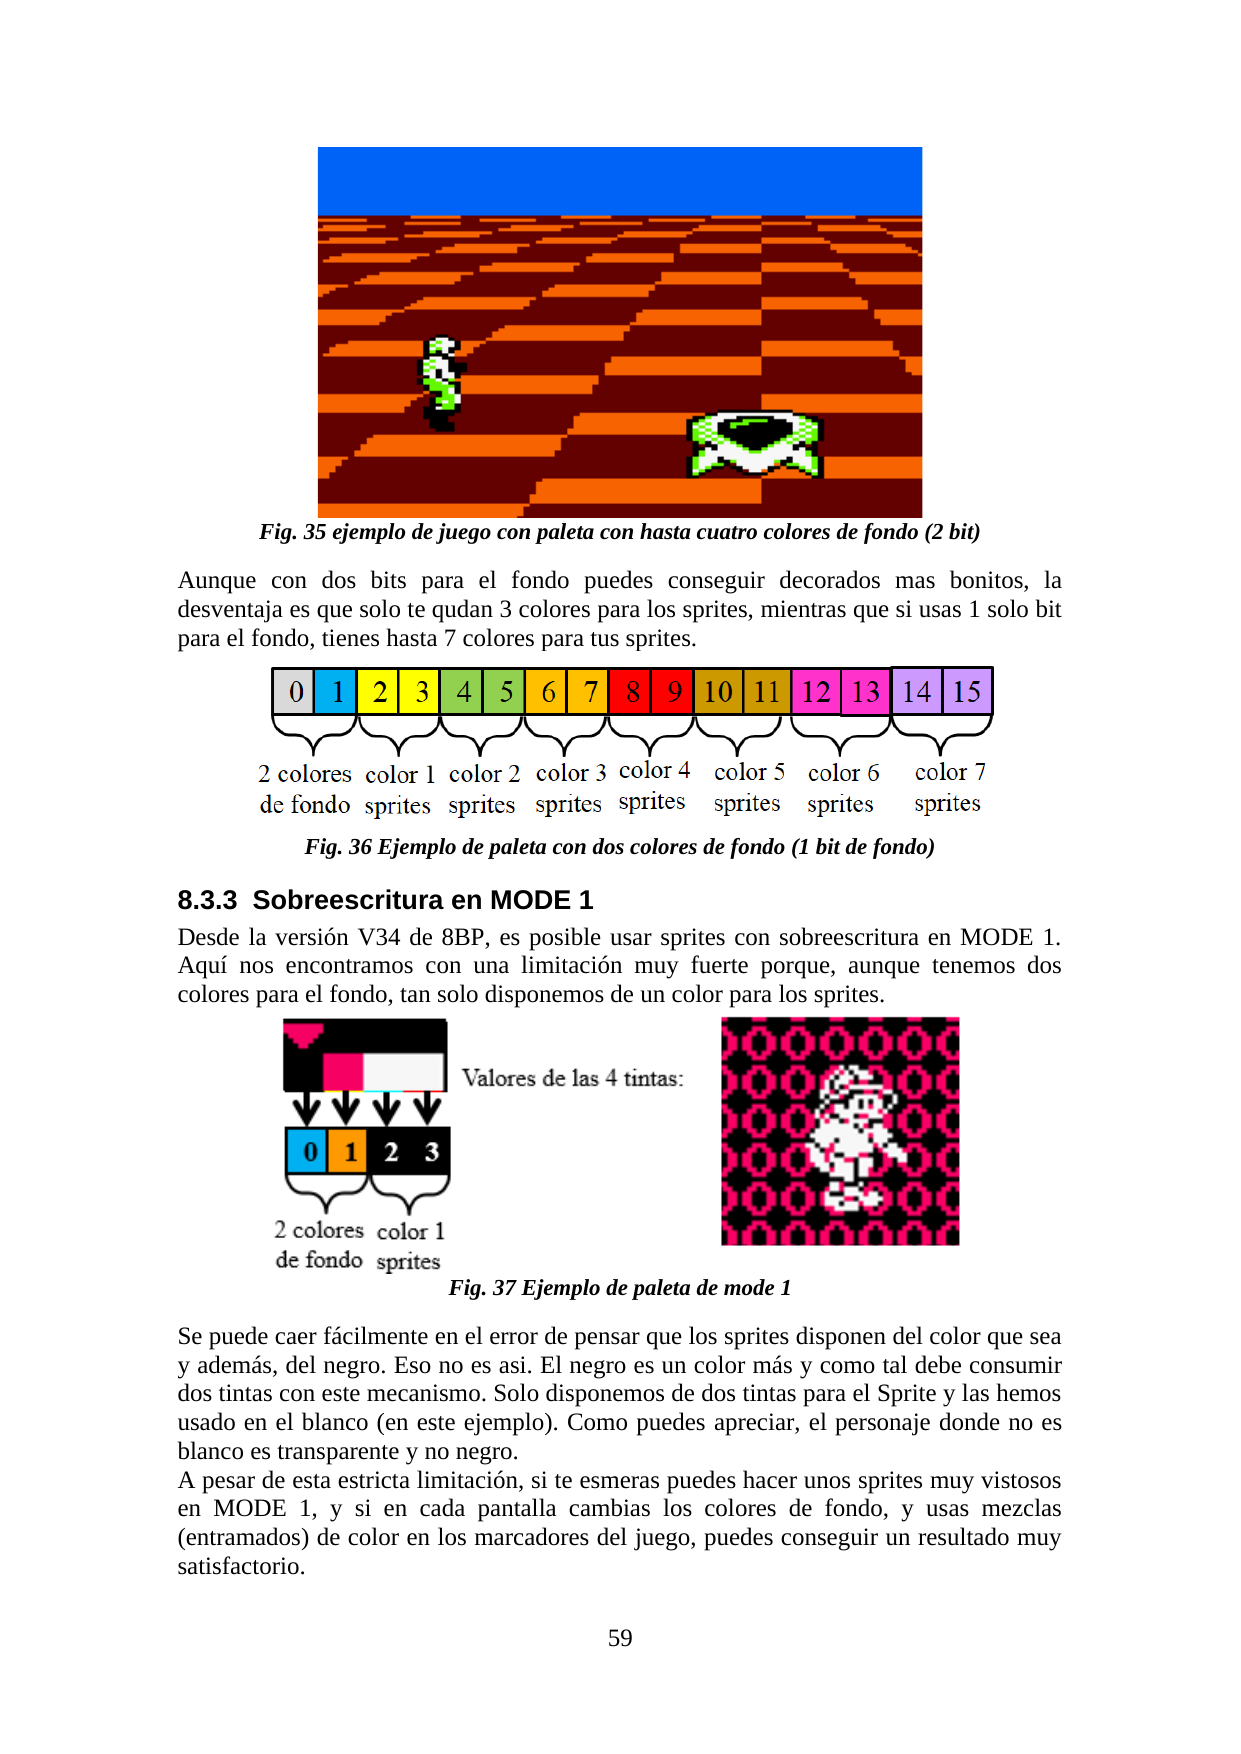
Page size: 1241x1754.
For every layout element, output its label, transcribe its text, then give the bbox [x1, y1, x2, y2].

text A pesar de esta estricta limitación, si te esmeras puedes hacer unos sprites muy vistosos en MODE 1, y si en cada pantalla cambias los colores de fondo, y usas mezclas (entramados) de color en los marcadores del juego, puedes conseguir un resultado muy satisfactorio. [177, 1465, 1063, 1580]
subtitle Sobreescritura en MODE 1 [177, 884, 1063, 916]
text Fig. 37 Ejemplo de paleta de mode 1 [177, 1274, 1063, 1300]
text Se puede caer fácilmente en el error de pensar que los sprites disponen del color que sea y además, del negro. Eso no es asi. El negro es un color más y como tal debe consumir dos tintas con este mecanismo. Solo disponemos de dos tintas para el Sprite y las hemos usado en el blanco (en este ejemplo). Como puedes apreciar, el personaje donde no es blanco es transparente y no negro. [177, 1321, 1063, 1465]
picture [317, 147, 923, 518]
text Aunque con dos bits para el fondo puedes conseguir decorados mas bonitos, la desventaja es que solo te qudan 3 colores para los sprites, mientras que si usas 1 solo bit para el fondo, tienes hasta 7 colores para tus sprites. [177, 565, 1063, 651]
text Fig. 36 Ejemplo de paleta con dos colores de fondo (1 bit de fondo) [177, 833, 1063, 859]
picture [260, 1008, 980, 1274]
picture [236, 651, 1004, 833]
text Desde la versión V34 de 8BP, es posible usar sprites con sobreescritura en MODE 1. Aquí nos encontramos con una limitación muy fuerte porque, aunque tenemos dos colores para el fondo, tan solo disponemos de un color para los sprites. [177, 922, 1063, 1008]
text Fig. 35 ejemplo de juego con paleta con hasta cuatro colores de fondo (2 bit) [177, 518, 1063, 544]
